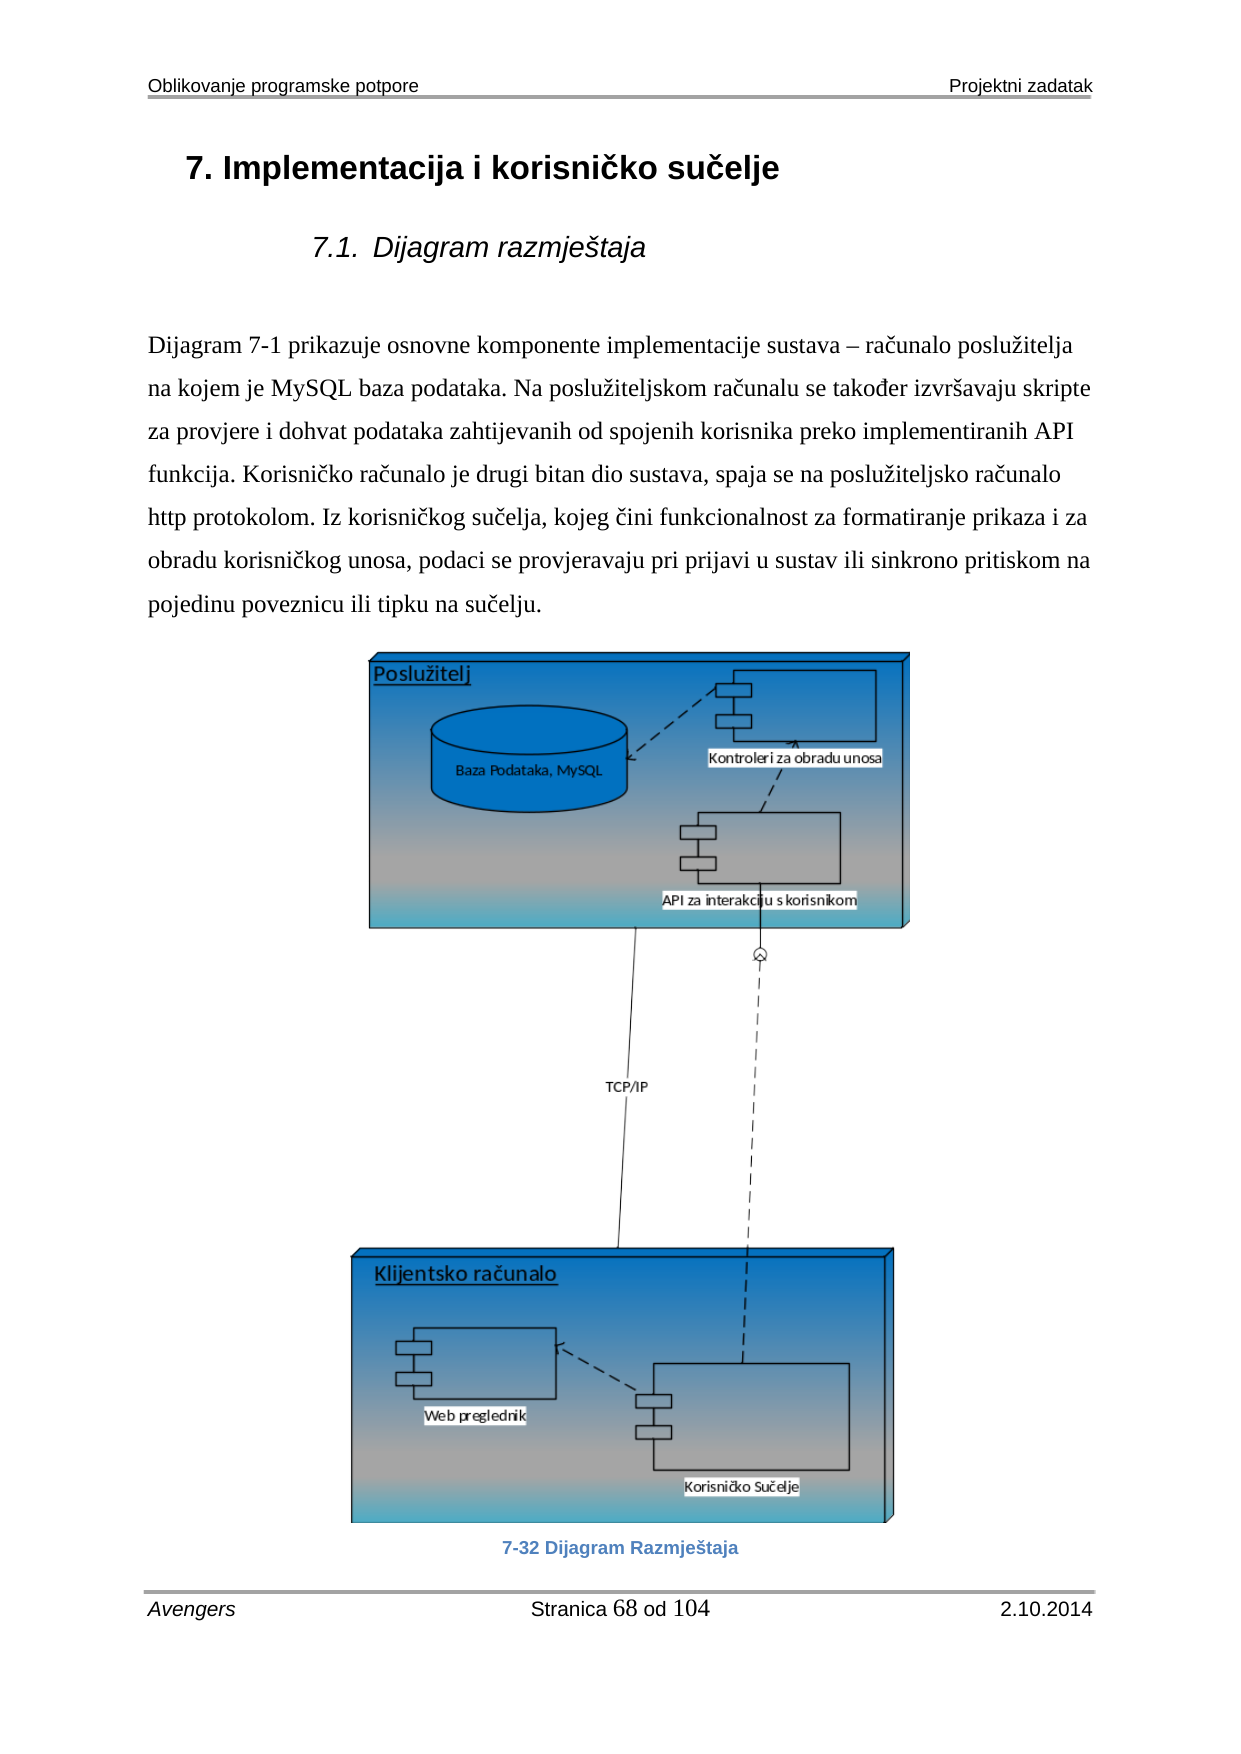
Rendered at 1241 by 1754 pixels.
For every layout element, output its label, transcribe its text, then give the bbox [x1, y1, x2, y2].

picture [147, 95, 1092, 99]
subtitle Dijagram razmještaja [252, 230, 1092, 264]
text Dijagram 7-1 prikazuje osnovne komponente implementacije sustava – računalo poslužitelja na kojem je MySQL baza podataka. Na poslužiteljskom računalu se također izvršavaju skripte za provjere i dohvat podataka zahtijevanih od spojenih korisnika preko implementiranih API funkcija. Korisničko računalo je drugi bitan dio sustava, spaja se na poslužiteljsko računalo http protokolom. Iz korisničkog sučelja, kojeg čini funkcionalnost za formatiranje prikaza i za obradu korisničkog unosa, podaci se provjeravaju pri prijavi u sustav ili sinkrono pritiskom na pojedinu poveznicu ili tipku na sučelju. [148, 330, 1092, 617]
picture [143, 1590, 1096, 1594]
subtitle Implementacija i korisničko sučelje [185, 148, 1092, 186]
